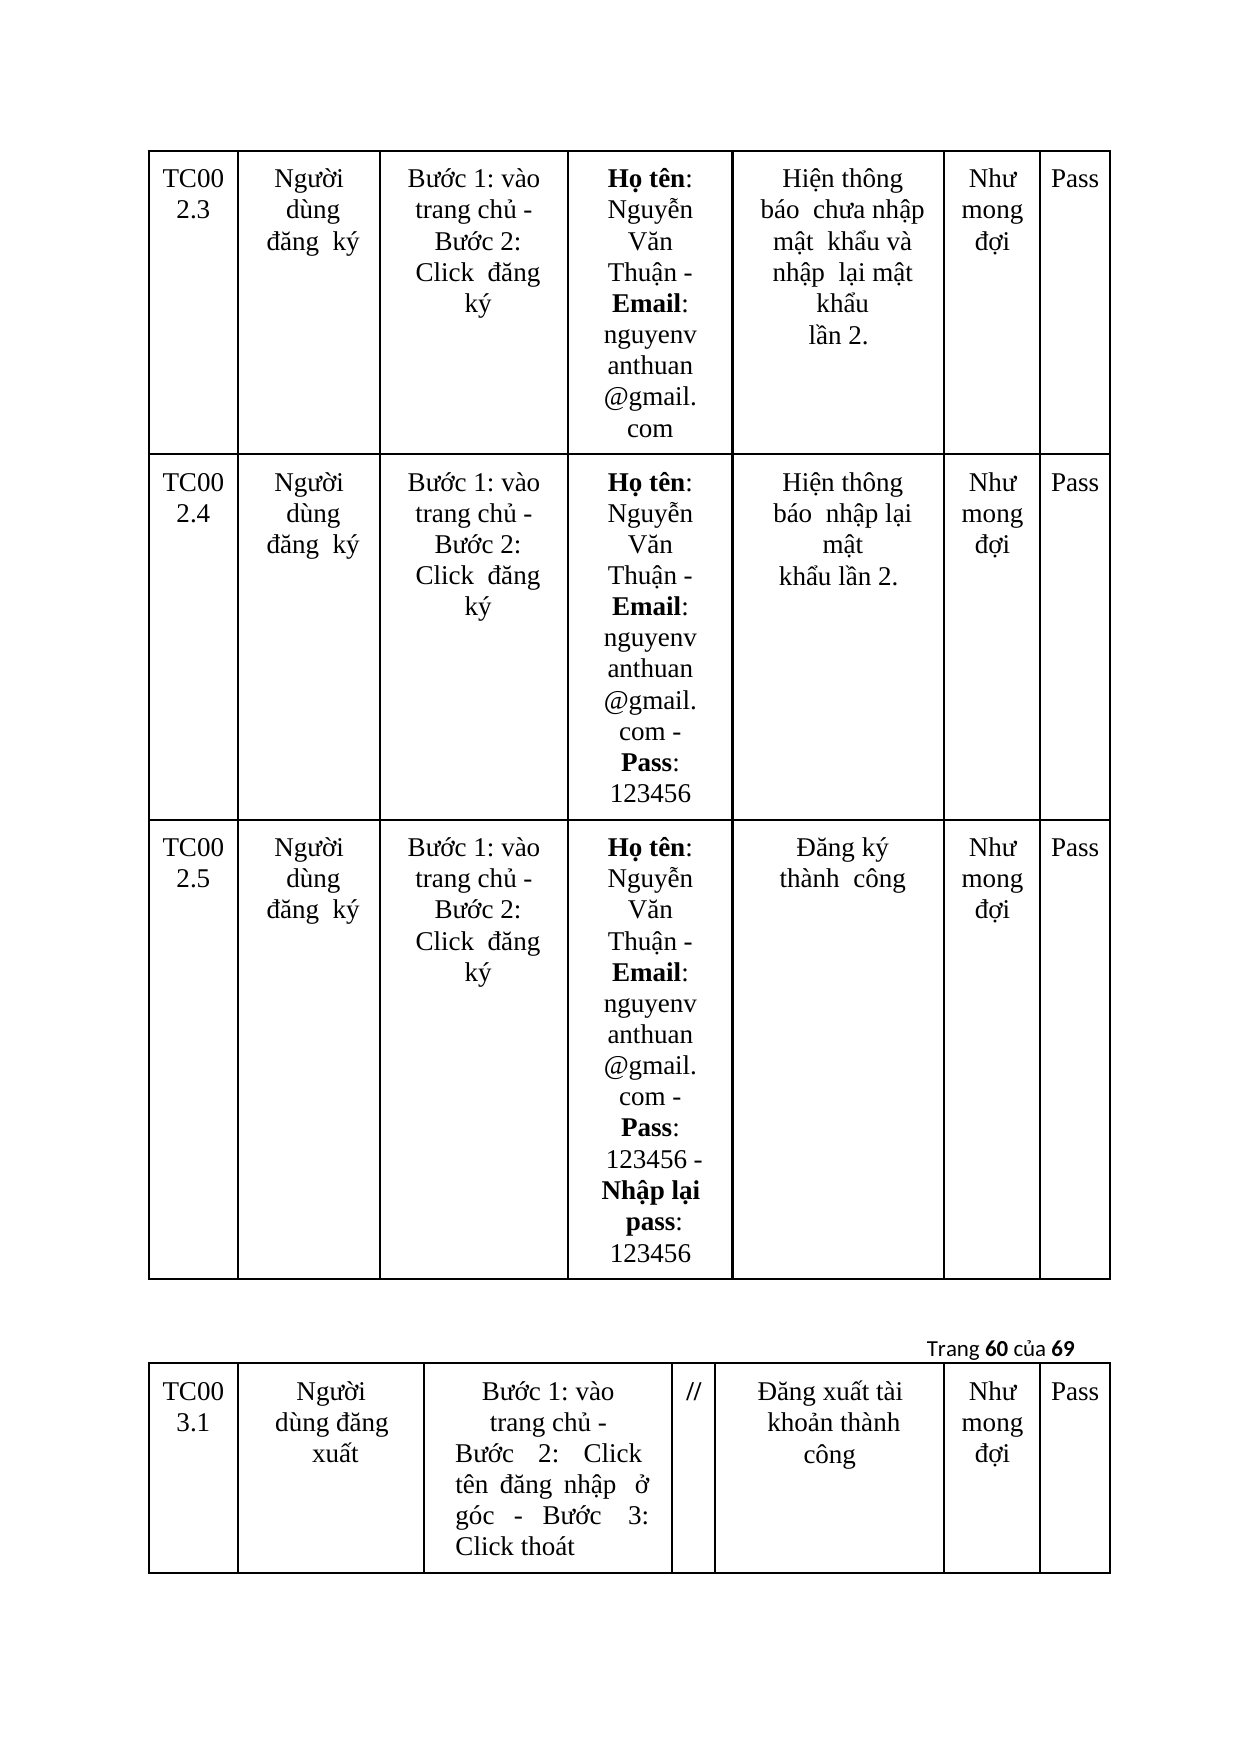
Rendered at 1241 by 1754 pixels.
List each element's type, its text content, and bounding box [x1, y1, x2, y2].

table_header Người dùng đăng xuất [239, 1364, 423, 1572]
table_cell Như mong đợi [945, 152, 1039, 453]
table_cell Họ tên: Nguyễn Văn Thuận - Email: nguyenv anthuan @gmail. com - Pass: 123456 - Nhập lại pass: 123456 [569, 821, 731, 1278]
table_cell Bước 1: vào trang chủ - Bước 2: Click đăng ký [381, 821, 567, 1278]
table_cell Đăng ký thành công [734, 821, 943, 1278]
table_cell Pass [1041, 455, 1109, 819]
table_cell Người dùng đăng ký [239, 821, 379, 1278]
table_cell Bước 1: vào trang chủ - Bước 2: Click đăng ký [381, 152, 567, 453]
table_cell Bước 1: vào trang chủ - Bước 2: Click đăng ký [381, 455, 567, 819]
table_header Pass [1041, 1364, 1109, 1572]
table_header Bước 1: vào trang chủ - Bước 2: Click tên đăng nhập ở góc - Bước 3: Click thoát [425, 1364, 671, 1572]
table_cell Họ tên: Nguyễn Văn Thuận - Email: nguyenv anthuan @gmail. com [569, 152, 731, 453]
table_cell TC00 2.5 [150, 821, 237, 1278]
table_header TC00 3.1 [150, 1364, 237, 1572]
table_cell Hiện thông báo nhập lại mật khẩu lần 2. [734, 455, 943, 819]
table_cell Họ tên: Nguyễn Văn Thuận - Email: nguyenv anthuan @gmail. com - Pass: 123456 [569, 455, 731, 819]
table_cell Như mong đợi [945, 821, 1039, 1278]
table_cell Pass [1041, 821, 1109, 1278]
table_cell Hiện thông báo chưa nhập mật khẩu và nhập lại mật khẩu lần 2. [734, 152, 943, 453]
table_cell TC00 2.3 [150, 152, 237, 453]
table_header Đăng xuất tài khoản thành công [716, 1364, 943, 1572]
table_cell Như mong đợi [945, 455, 1039, 819]
table_cell TC00 2.4 [150, 455, 237, 819]
table_cell Người dùng đăng ký [239, 455, 379, 819]
table_cell Pass [1041, 152, 1109, 453]
table_header Như mong đợi [945, 1364, 1039, 1572]
table_cell Người dùng đăng ký [239, 152, 379, 453]
text Trang 60 của 69 [150, 1334, 1074, 1362]
table_header // [673, 1364, 714, 1572]
